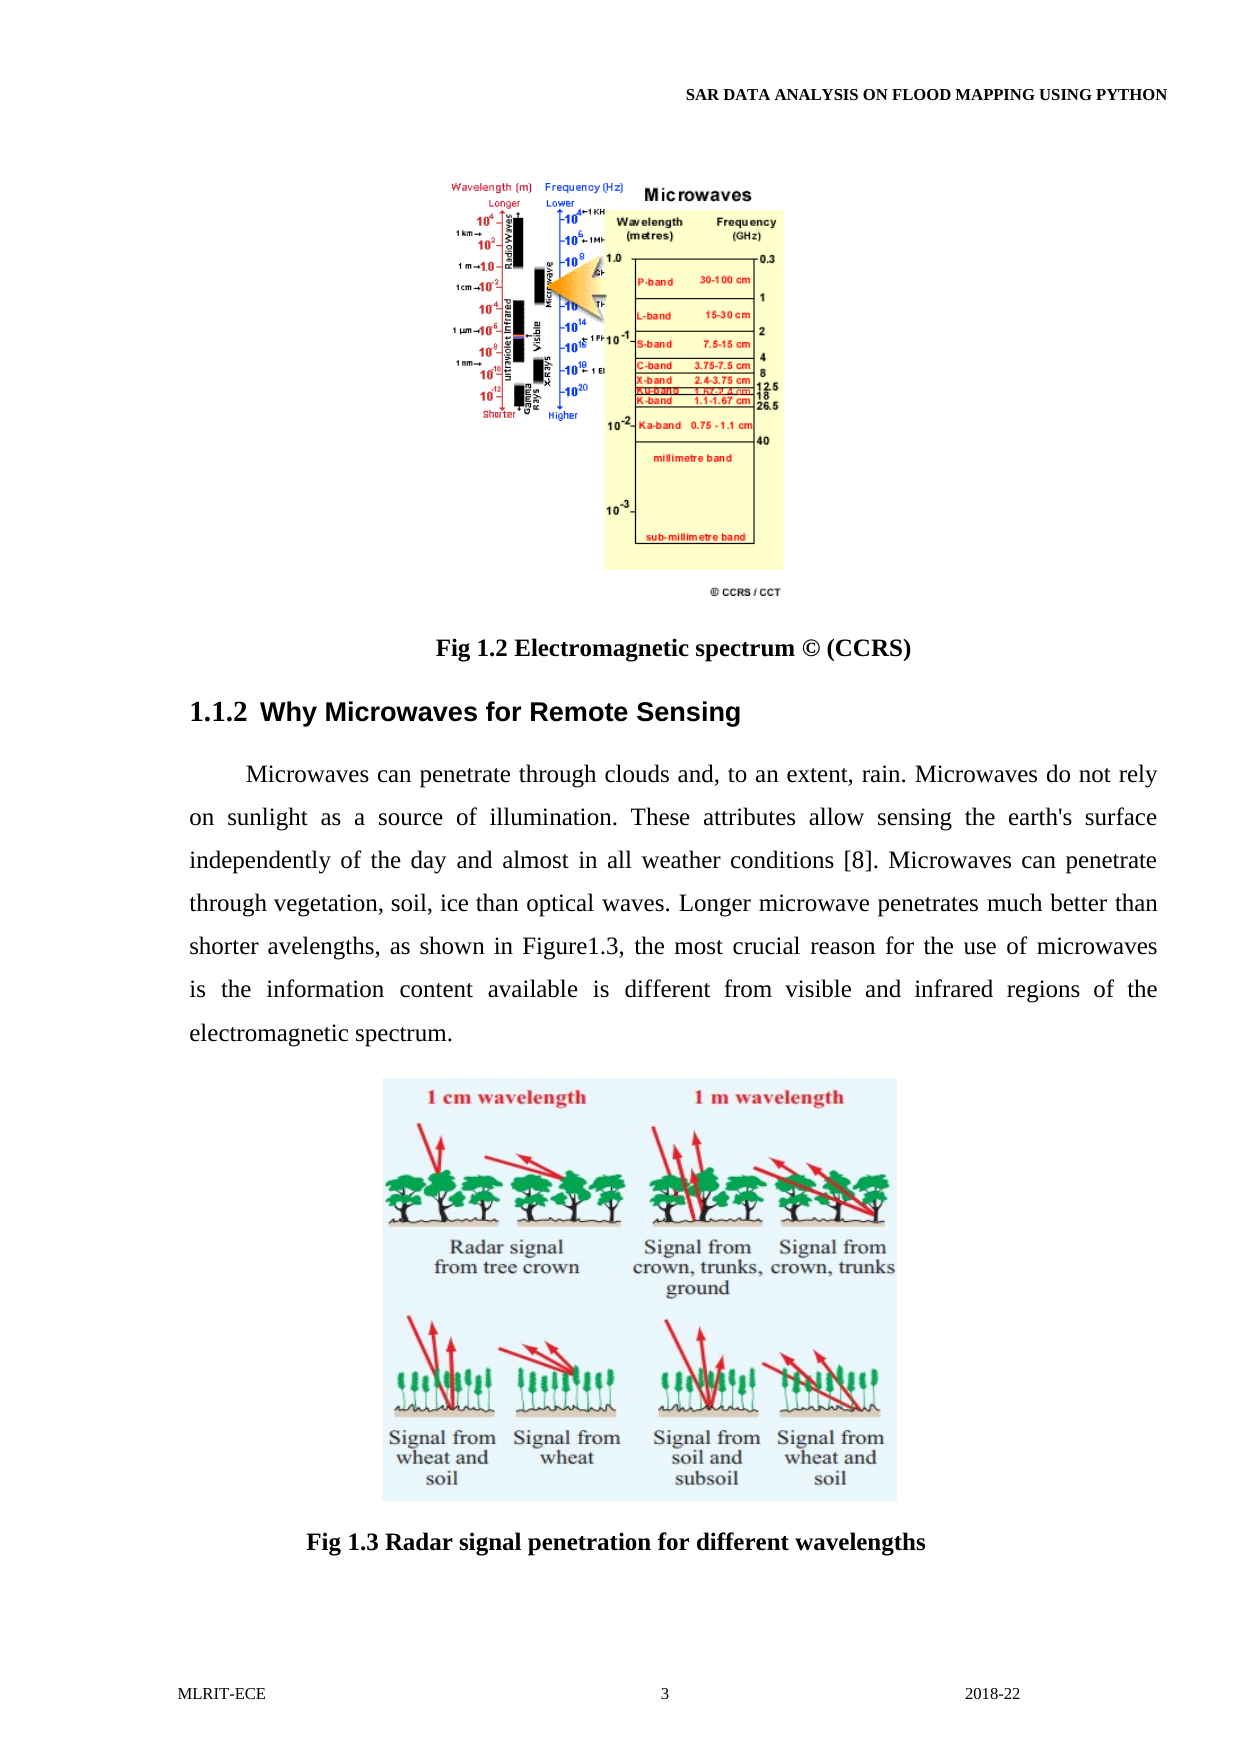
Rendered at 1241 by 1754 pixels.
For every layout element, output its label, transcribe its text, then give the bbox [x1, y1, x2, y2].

picture [382, 1078, 898, 1501]
text Fig 1.2 Electromagnetic spectrum © (CCRS) [306, 633, 1041, 662]
text Microwaves can penetrate through clouds and, to an extent, rain. Microwaves do not rely on sunlight as a source of illumination. These attributes allow sensing the earth's surface independently of the day and almost in all weather conditions [8]. Microwaves can penetrate through vegetation, soil, ice than optical waves. Longer microwave penetrates much better than shorter avelengths, as shown in Figure1.3, the most crucial reason for the use of microwaves is the information content available is different from visible and infrared regions of the electromagnetic spectrum. [189, 759, 1158, 1046]
subtitle Why Microwaves for Remote Sensing [189, 694, 1169, 727]
picture [451, 183, 784, 596]
text Fig 1.3 Radar signal penetration for different wavelengths [306, 1527, 1078, 1556]
